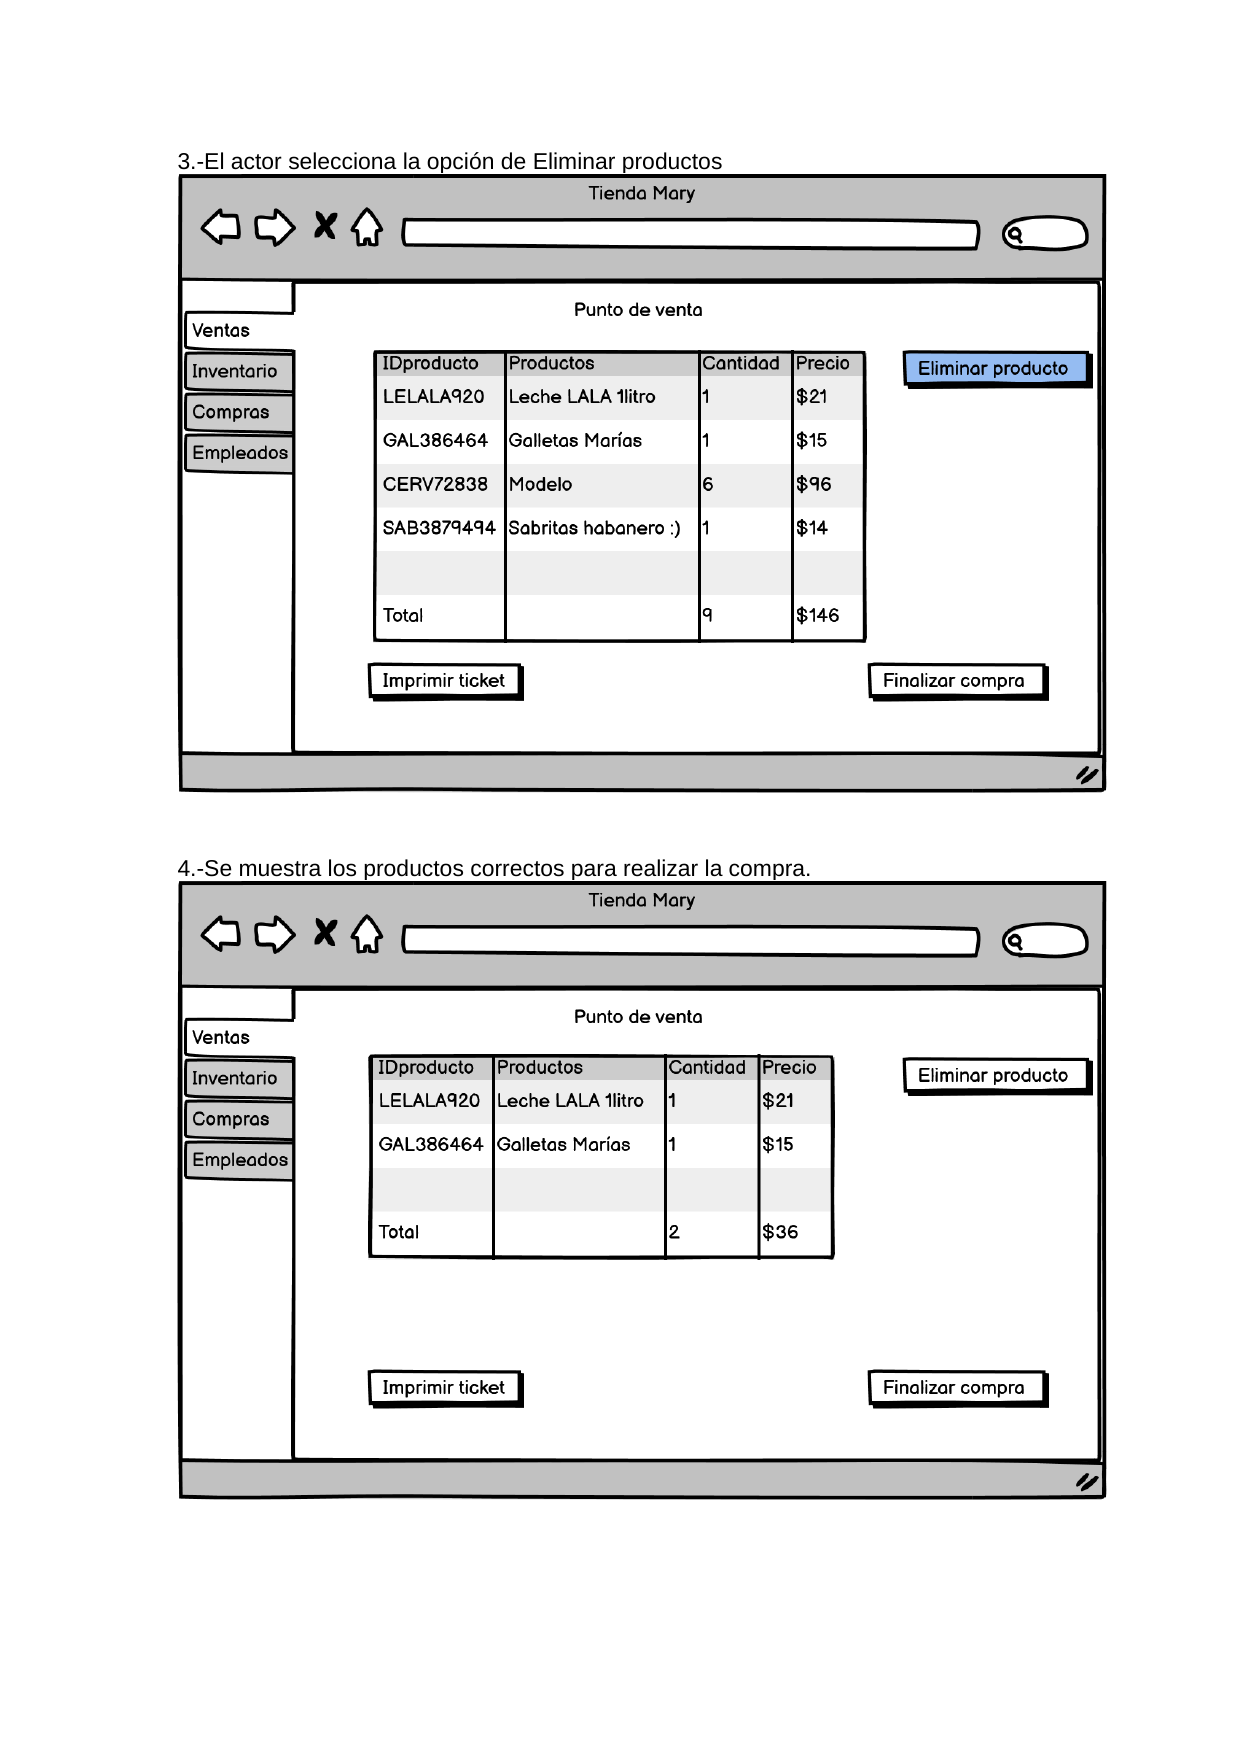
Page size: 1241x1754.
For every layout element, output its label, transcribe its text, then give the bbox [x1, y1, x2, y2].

text 4.-Se muestra los productos correctos para realizar la compra.5.- Imprimirá el ticket con el botón correspondiente con todos los productos [177, 854, 1107, 880]
text 3.-El actor selecciona la opción de Eliminar productos [177, 148, 1107, 173]
picture [177, 880, 1107, 1500]
picture [177, 173, 1107, 793]
